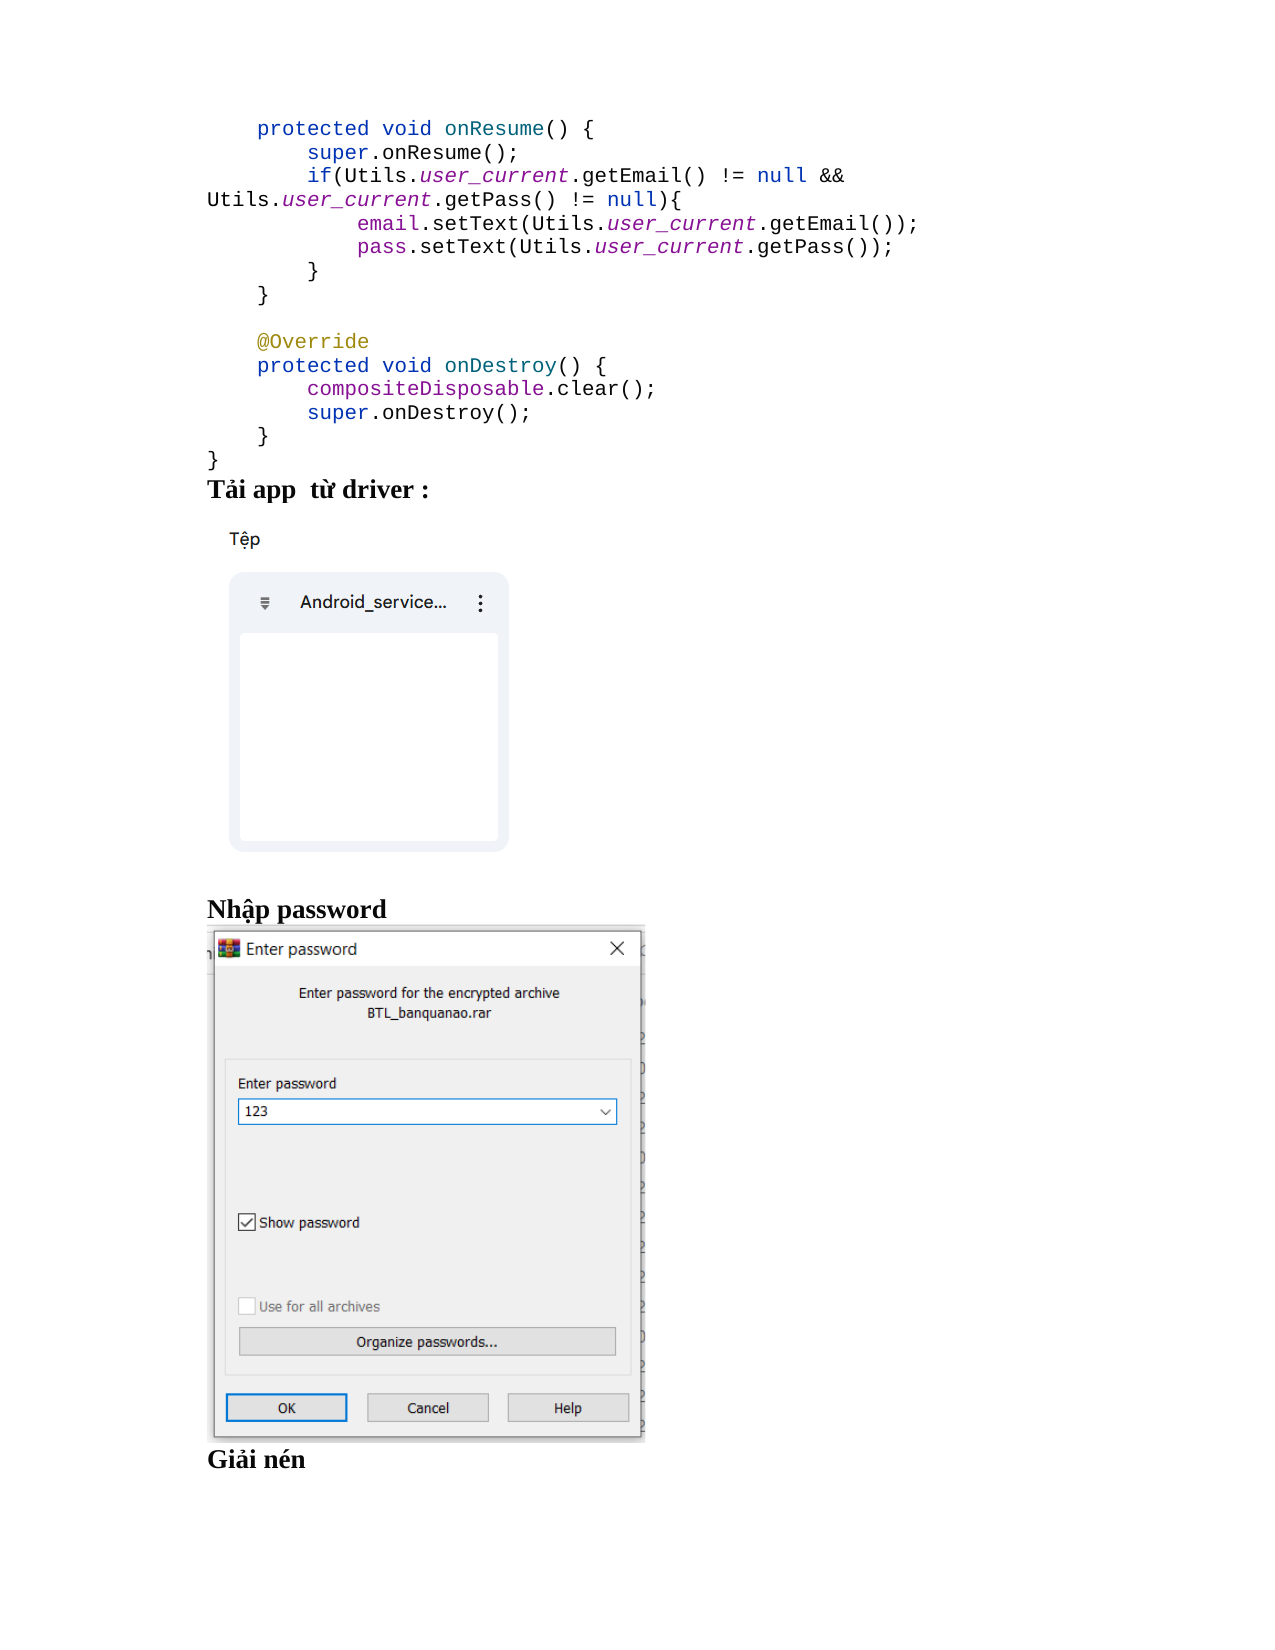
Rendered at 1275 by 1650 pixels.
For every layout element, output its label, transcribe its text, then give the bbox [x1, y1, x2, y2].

text Giải nén [207, 1443, 1186, 1474]
picture [206, 503, 521, 894]
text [207, 118, 1186, 473]
text Tải app từ driver : [207, 473, 1186, 504]
text Nhập password [207, 893, 1186, 924]
picture [206, 924, 646, 1443]
